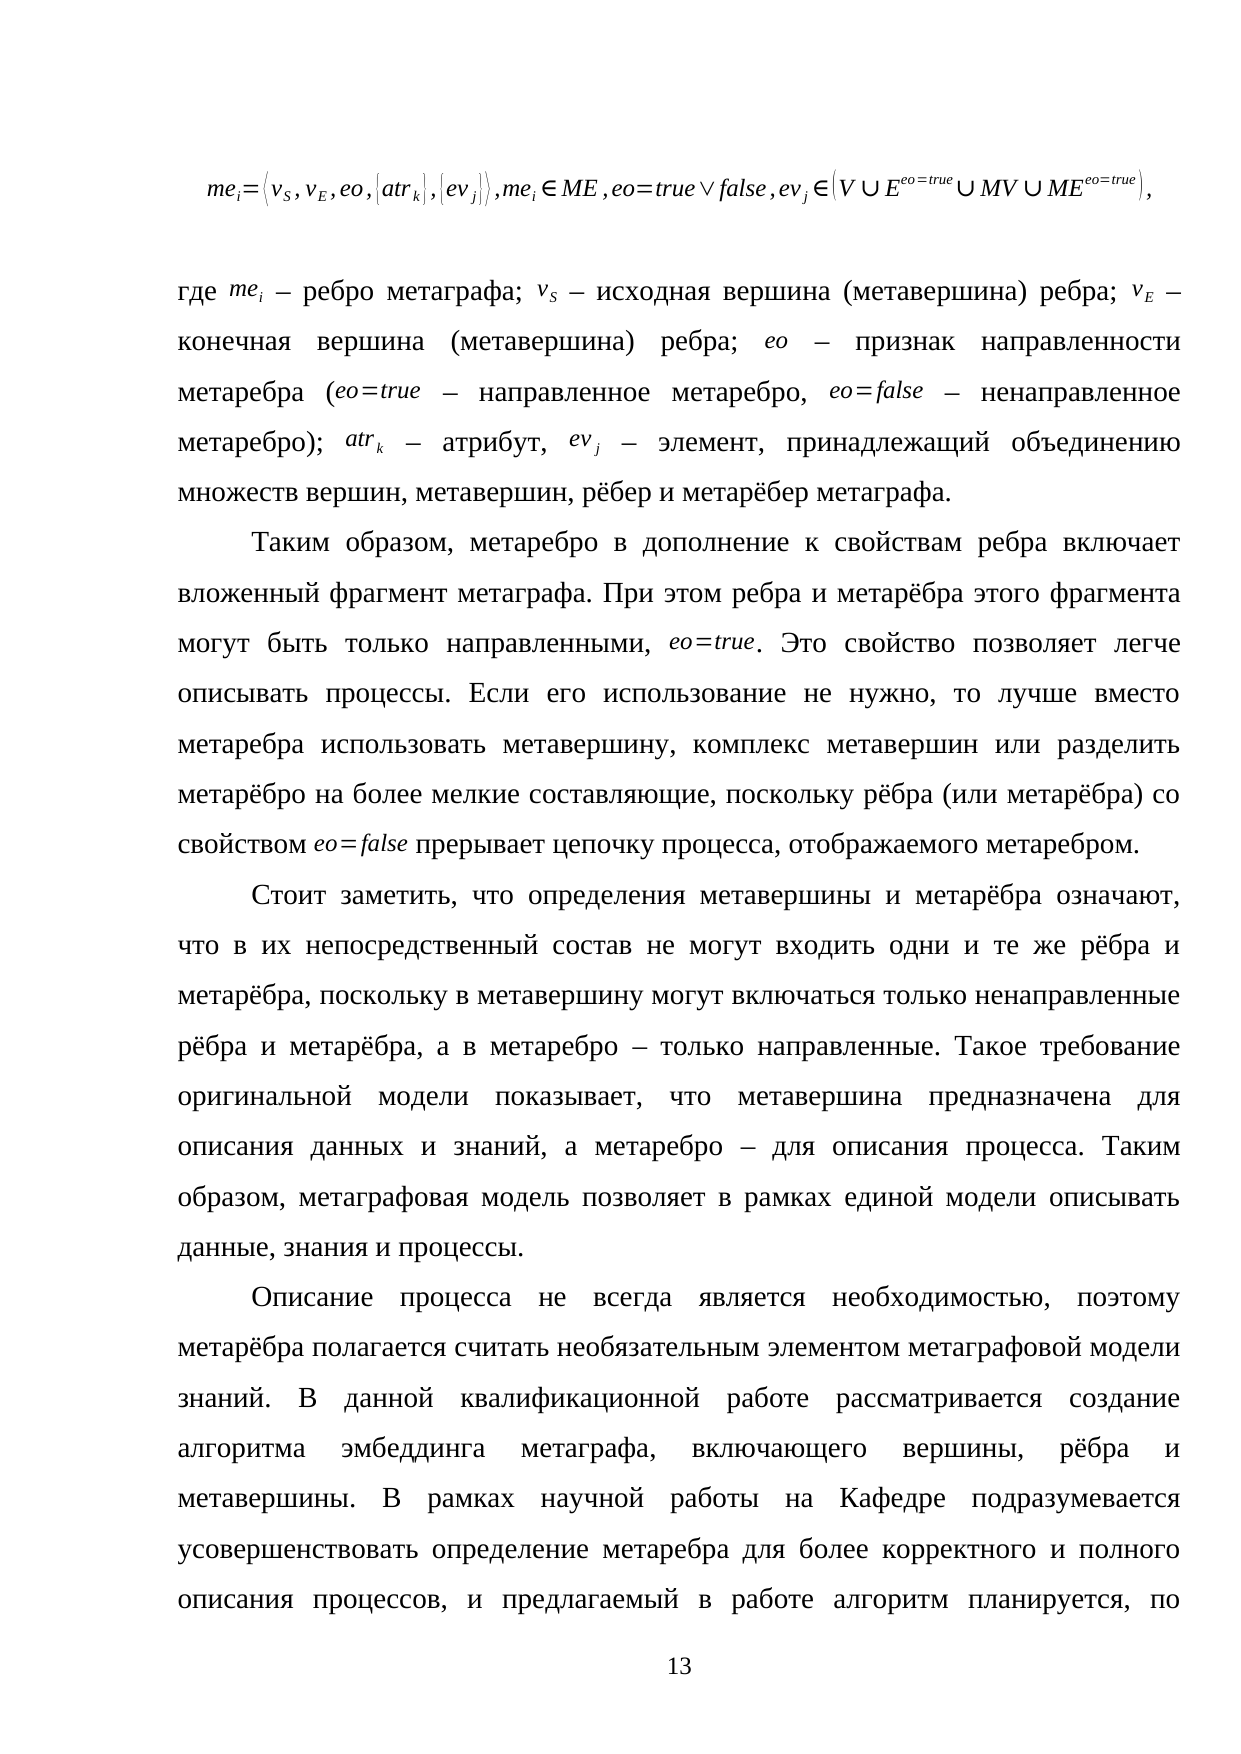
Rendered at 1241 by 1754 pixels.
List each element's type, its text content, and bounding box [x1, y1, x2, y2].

text где – ребро метаграфа; – исходная вершина (метавершина) ребра; – конечная вершина (метавершина) ребра; – признак направленности метаребра ( – направленное метаребро, – ненаправленное метаребро); – атрибут, – элемент, принадлежащий объединению множеств вершин, метавершин, рёбер и метарёбер метаграфа. [177, 273, 1181, 508]
text Стоит заметить, что определения метавершины и метарёбра означают, что в их непосредственный состав не могут входить одни и те же рёбра и метарёбра, поскольку в метавершину могут включаться только ненаправленные рёбра и метарёбра, а в метаребро – только направленные. Такое требование оригинальной модели показывает, что метавершина предназначена для описания данных и знаний, а метаребро – для описания процесса. Таким образом, метаграфовая модель позволяет в рамках единой модели описывать данные, знания и процессы. [177, 877, 1181, 1262]
text Таким образом, метаребро в дополнение к свойствам ребра включает вложенный фрагмент метаграфа. При этом ребра и метарёбра этого фрагмента могут быть только направленными, . Это свойство позволяет легче описывать процессы. Если его использование не нужно, то лучше вместо метаребра использовать метавершину, комплекс метавершин или разделить метарёбро на более мелкие составляющие, поскольку рёбра (или метарёбра) со свойством прерывает цепочку процесса, отображаемого метаребром. [177, 524, 1181, 860]
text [177, 1279, 1181, 1615]
